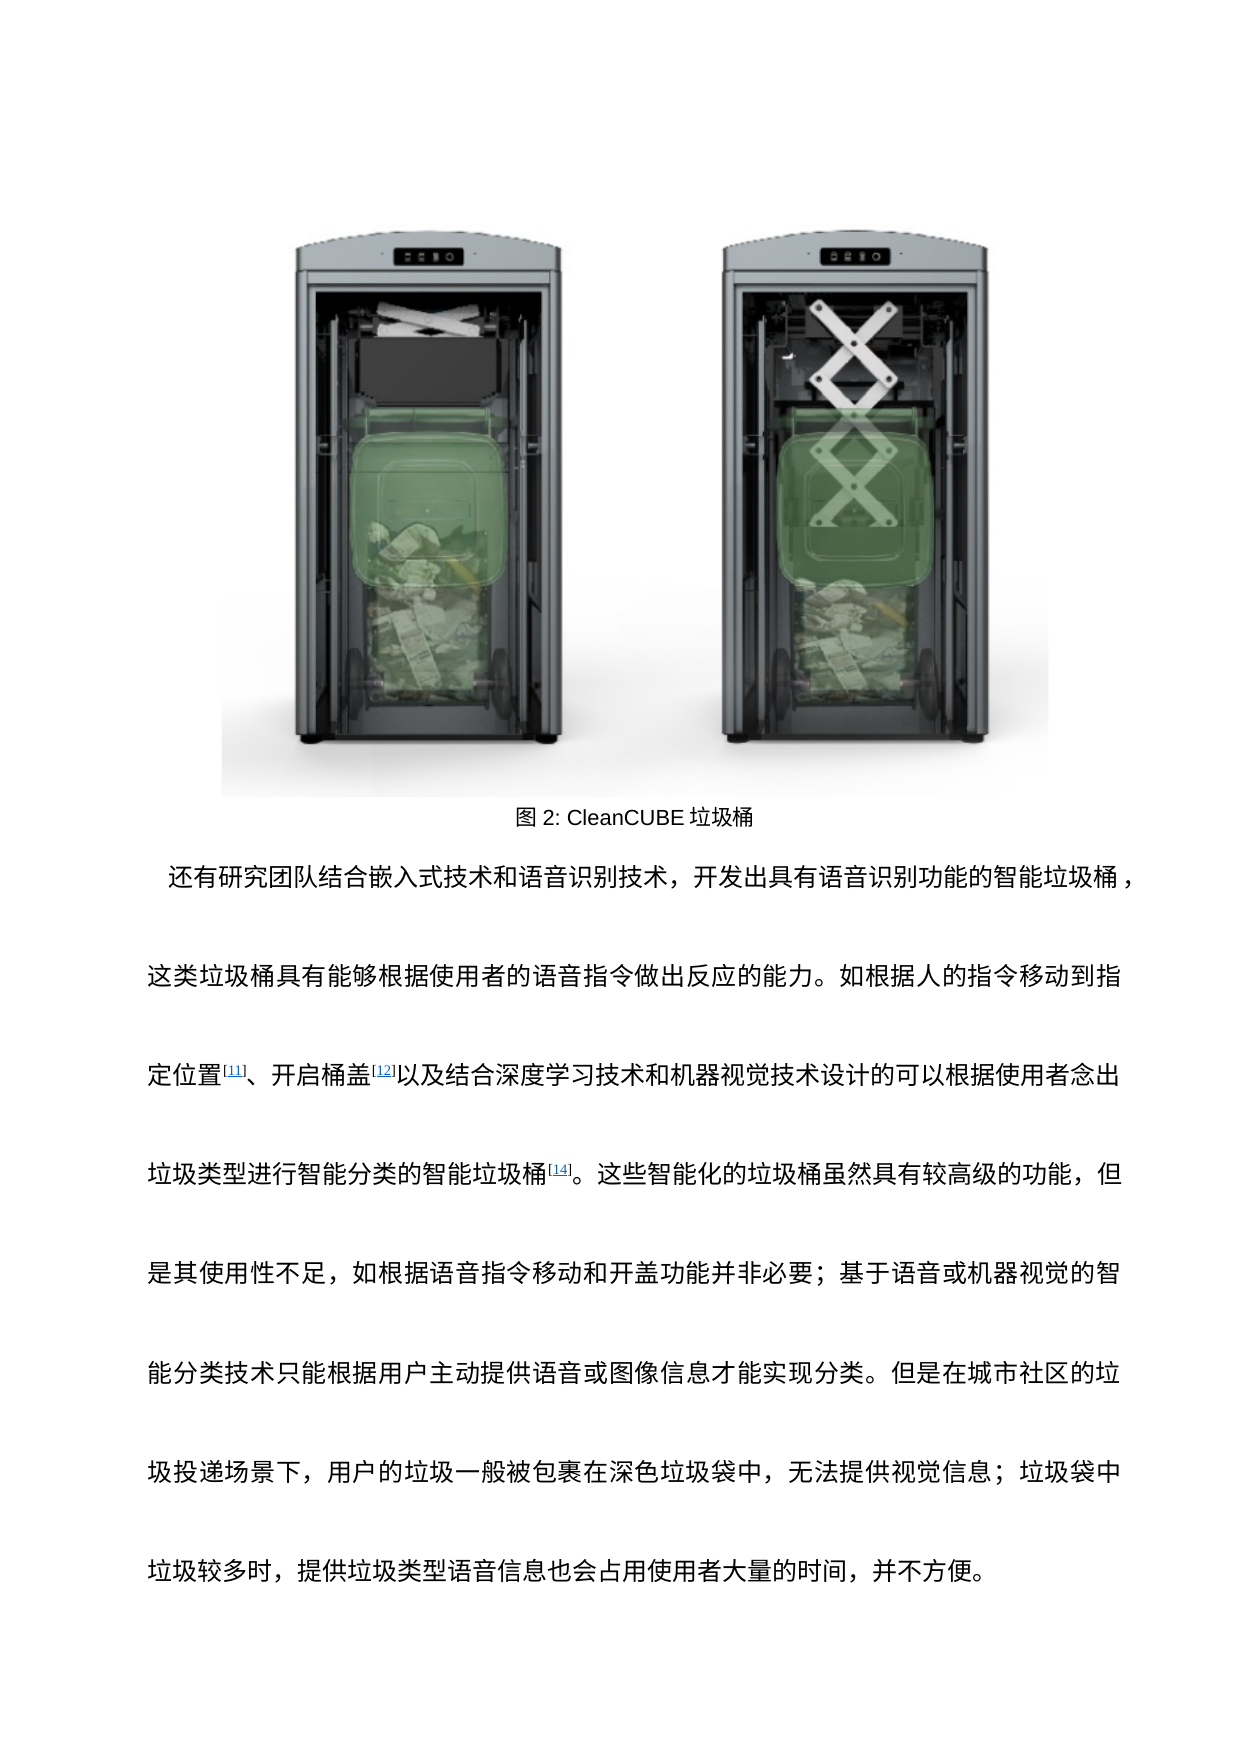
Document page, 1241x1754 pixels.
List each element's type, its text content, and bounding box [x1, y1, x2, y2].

picture [221, 174, 1049, 797]
text 还有研究团队结合嵌入式技术和语音识别技术，开发出具有语音识别功能的智能垃圾桶，这类垃圾桶具有能够根据使用者的语音指令做出反应的能力。如根据人的指令移动到指定位置[11]、开启桶盖[12]以及结合深度学习技术和机器视觉技术设计的可以根据使用者念出垃圾类型进行智能分类的智能垃圾桶[14]。这些智能化的垃圾桶虽然具有较高级的功能，但是其使用性不足，如根据语音指令移动和开盖功能并非必要；基于语音或机器视觉的智能分类技术只能根据用户主动提供语音或图像信息才能实现分类。但是在城市社区的垃圾投递场景下，用户的垃圾一般被包裹在深色垃圾袋中，无法提供视觉信息；垃圾袋中垃圾较多时，提供垃圾类型语音信息也会占用使用者大量的时间，并不方便。 [148, 843, 1122, 1602]
text 图 2: CleanCUBE垃圾桶 [148, 799, 1122, 832]
